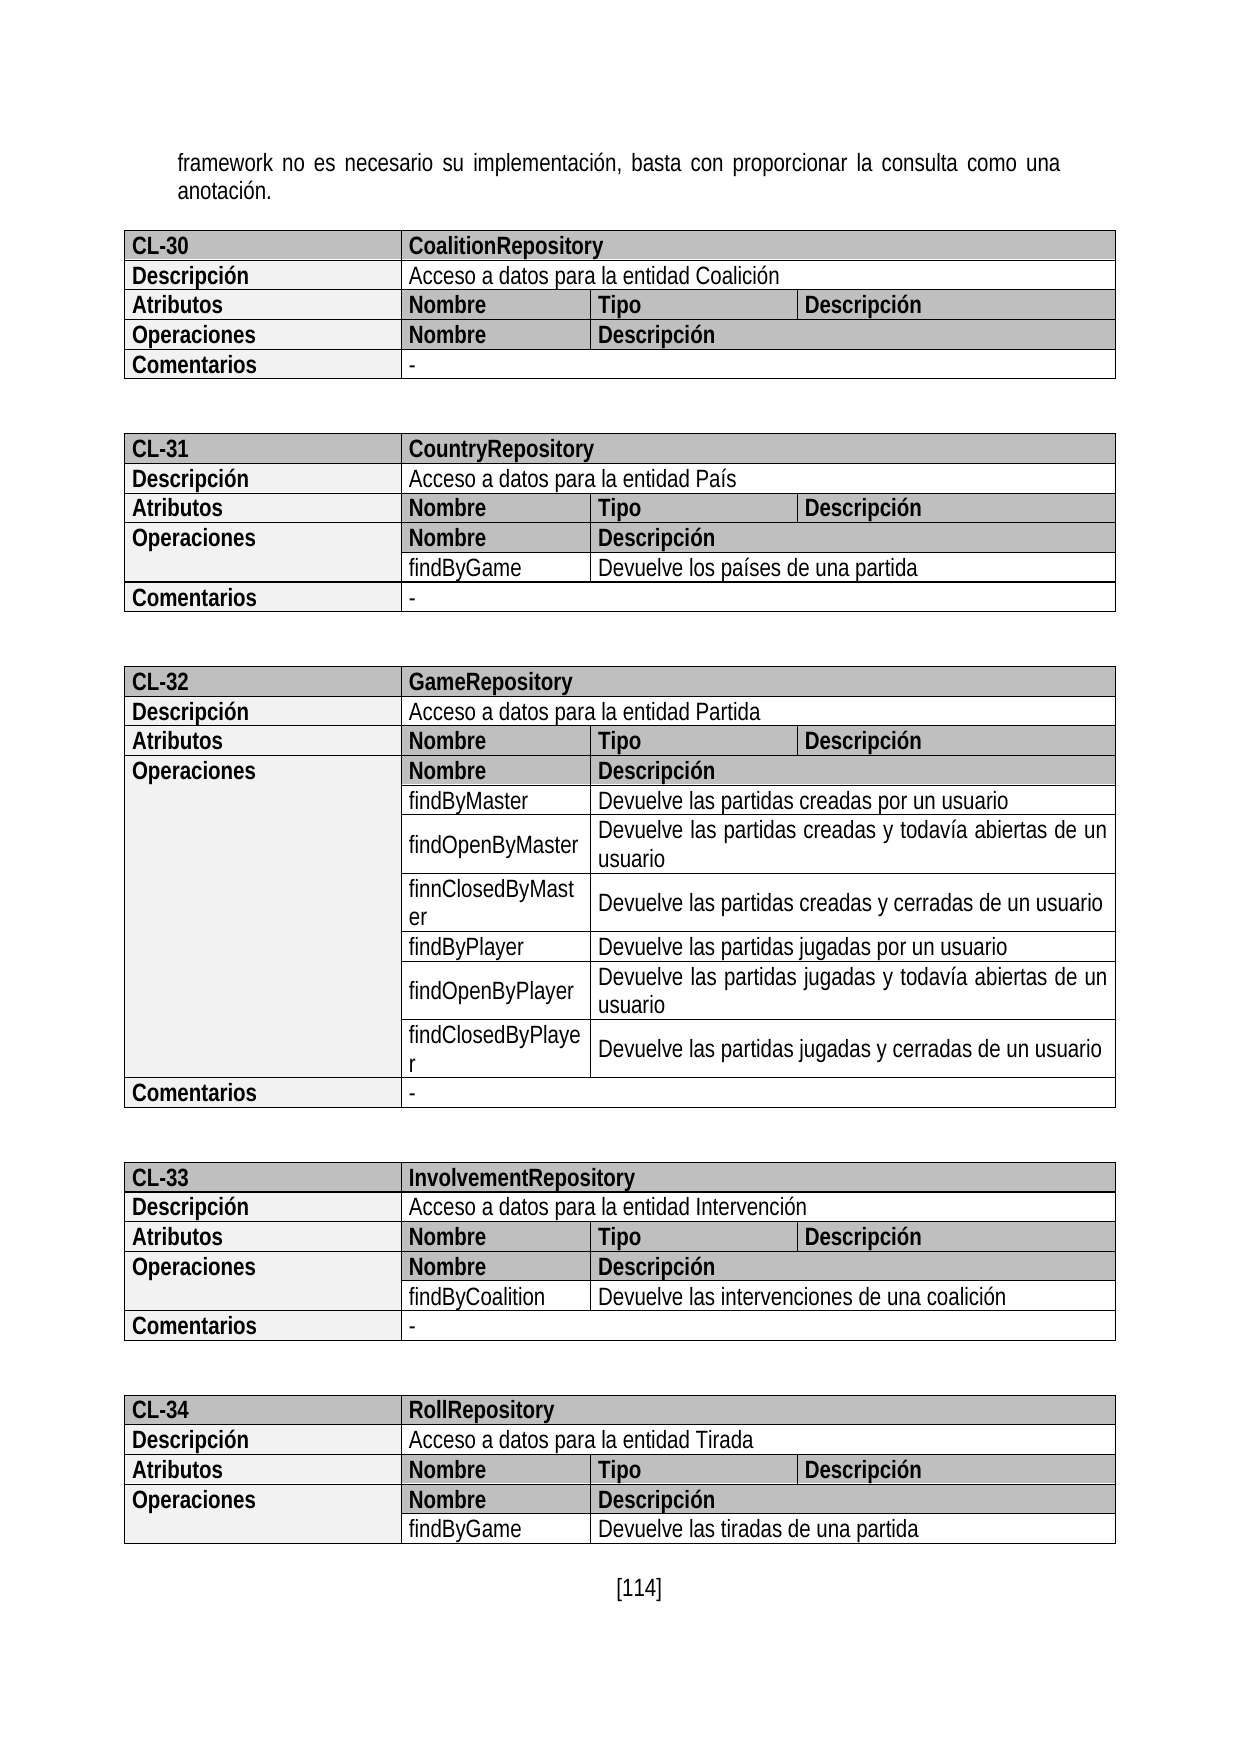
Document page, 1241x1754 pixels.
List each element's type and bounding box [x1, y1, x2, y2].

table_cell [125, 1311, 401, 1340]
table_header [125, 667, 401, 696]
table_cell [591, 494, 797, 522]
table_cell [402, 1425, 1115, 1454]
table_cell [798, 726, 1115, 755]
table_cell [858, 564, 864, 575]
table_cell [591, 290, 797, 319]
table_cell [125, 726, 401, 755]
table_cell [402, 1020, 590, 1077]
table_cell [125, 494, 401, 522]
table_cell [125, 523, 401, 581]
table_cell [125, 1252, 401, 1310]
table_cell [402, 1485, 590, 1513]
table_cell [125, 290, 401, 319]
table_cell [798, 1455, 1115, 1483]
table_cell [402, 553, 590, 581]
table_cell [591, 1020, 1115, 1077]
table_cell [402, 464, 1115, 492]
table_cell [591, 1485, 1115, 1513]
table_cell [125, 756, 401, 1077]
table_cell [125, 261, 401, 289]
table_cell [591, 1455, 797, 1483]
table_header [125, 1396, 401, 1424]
text [177, 148, 1063, 205]
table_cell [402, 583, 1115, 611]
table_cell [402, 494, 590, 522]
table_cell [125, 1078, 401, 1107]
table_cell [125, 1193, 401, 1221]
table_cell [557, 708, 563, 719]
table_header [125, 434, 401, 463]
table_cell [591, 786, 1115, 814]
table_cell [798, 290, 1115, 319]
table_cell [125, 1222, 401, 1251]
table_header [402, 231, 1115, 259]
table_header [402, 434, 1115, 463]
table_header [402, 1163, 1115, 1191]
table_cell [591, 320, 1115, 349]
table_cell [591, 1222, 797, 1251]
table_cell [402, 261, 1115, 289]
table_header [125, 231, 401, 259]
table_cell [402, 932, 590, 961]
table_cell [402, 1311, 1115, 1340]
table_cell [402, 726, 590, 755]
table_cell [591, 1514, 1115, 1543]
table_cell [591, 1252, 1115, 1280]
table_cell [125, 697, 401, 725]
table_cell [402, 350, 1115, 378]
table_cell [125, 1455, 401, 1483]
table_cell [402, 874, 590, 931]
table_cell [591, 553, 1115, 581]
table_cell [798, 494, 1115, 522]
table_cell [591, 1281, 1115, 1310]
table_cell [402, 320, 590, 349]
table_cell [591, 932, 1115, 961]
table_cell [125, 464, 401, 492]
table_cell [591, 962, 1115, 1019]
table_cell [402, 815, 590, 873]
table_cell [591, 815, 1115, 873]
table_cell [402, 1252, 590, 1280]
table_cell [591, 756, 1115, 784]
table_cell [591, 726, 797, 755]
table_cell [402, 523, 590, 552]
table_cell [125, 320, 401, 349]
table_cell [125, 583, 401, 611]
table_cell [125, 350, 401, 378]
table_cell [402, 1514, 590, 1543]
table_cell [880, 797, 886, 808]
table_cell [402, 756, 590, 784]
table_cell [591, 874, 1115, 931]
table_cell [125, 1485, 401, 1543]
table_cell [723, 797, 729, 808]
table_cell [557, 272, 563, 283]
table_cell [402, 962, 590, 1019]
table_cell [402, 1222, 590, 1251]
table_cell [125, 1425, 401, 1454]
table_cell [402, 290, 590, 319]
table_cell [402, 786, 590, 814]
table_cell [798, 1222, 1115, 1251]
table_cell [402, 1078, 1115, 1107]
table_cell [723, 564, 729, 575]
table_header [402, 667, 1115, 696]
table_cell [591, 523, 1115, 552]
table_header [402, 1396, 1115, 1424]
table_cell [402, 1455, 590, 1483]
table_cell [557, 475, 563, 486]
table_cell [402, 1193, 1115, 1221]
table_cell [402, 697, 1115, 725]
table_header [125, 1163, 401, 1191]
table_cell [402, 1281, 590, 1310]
